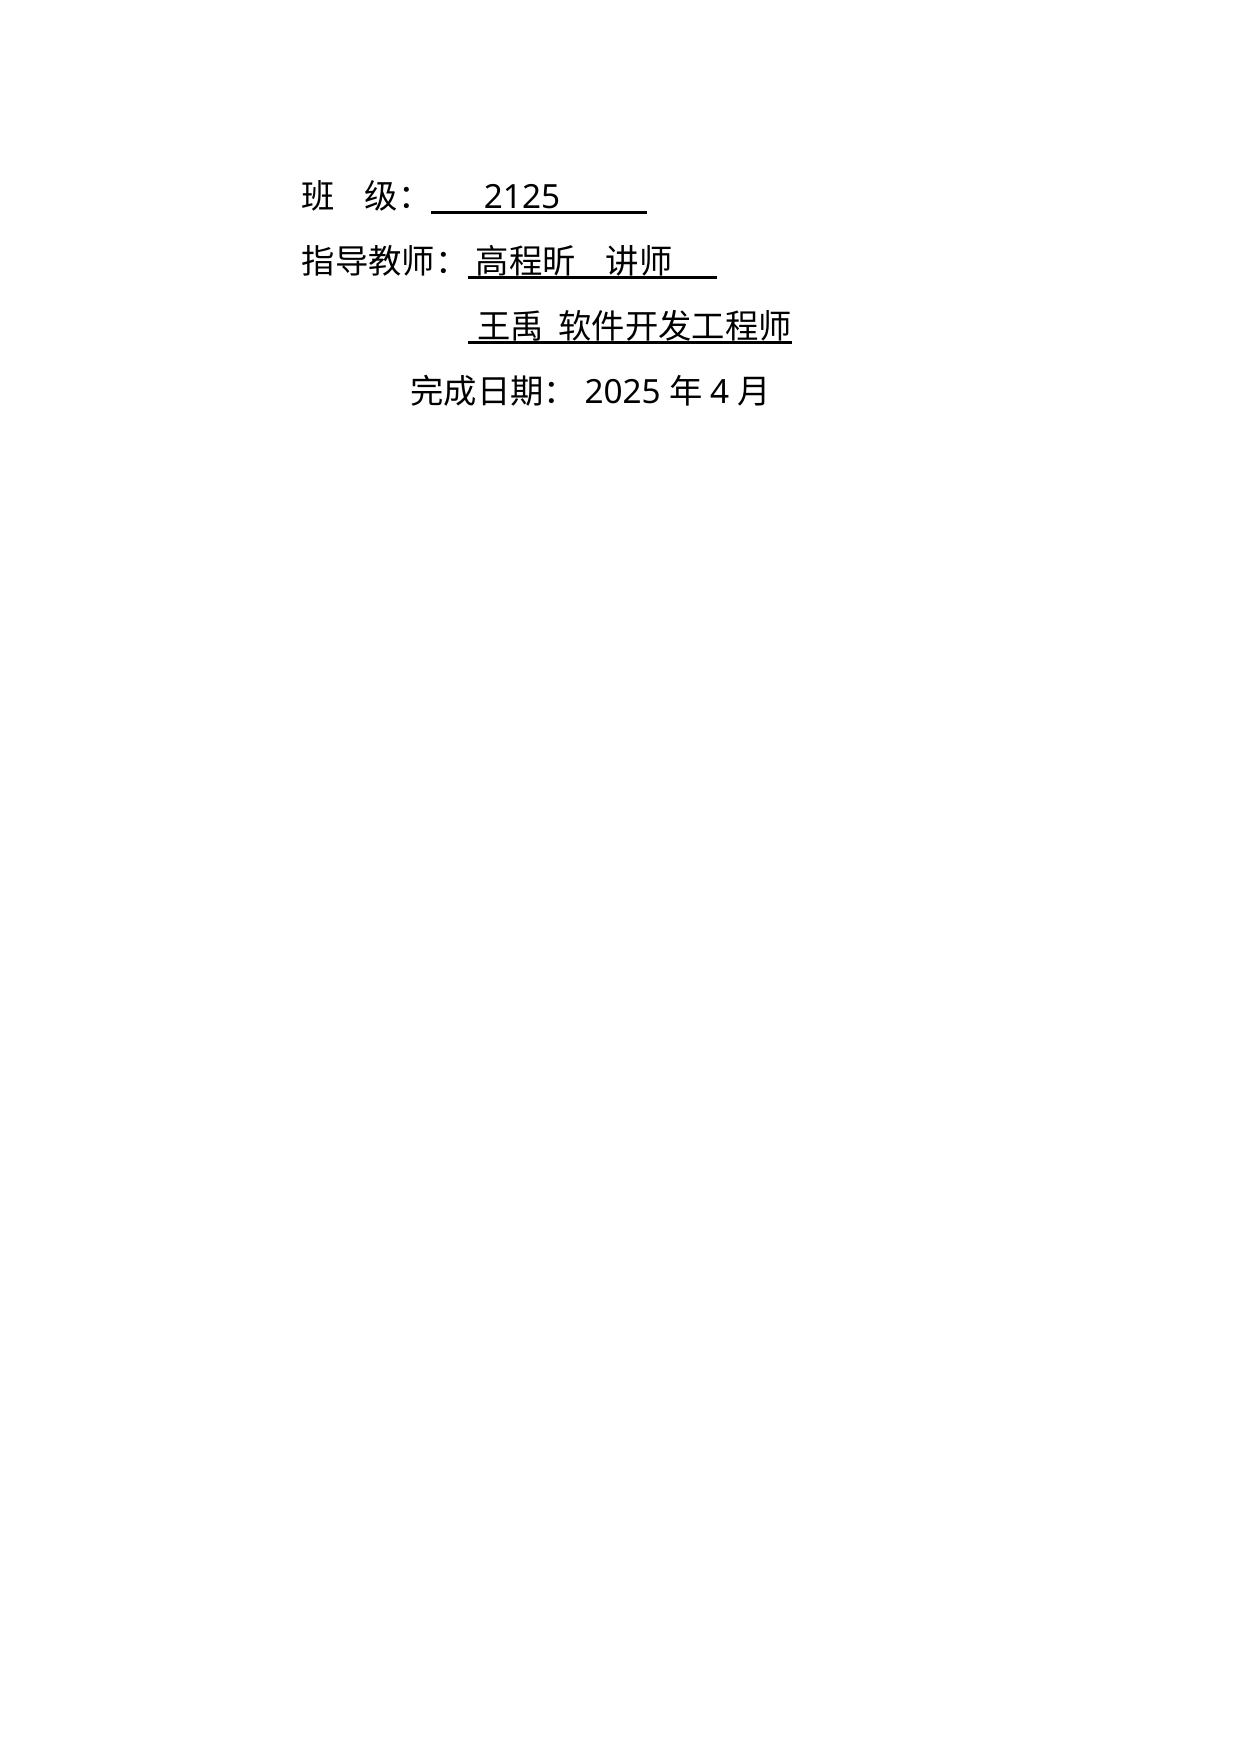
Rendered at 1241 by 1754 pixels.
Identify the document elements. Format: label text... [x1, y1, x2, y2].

text 班 级： 2125 [118, 162, 1063, 227]
text 完成日期： 2025 年 4 月 [118, 357, 1063, 422]
text 王禹 软件开发工程师 [424, 292, 1063, 357]
text 指导教师： 高程昕 讲师 [118, 227, 1063, 292]
